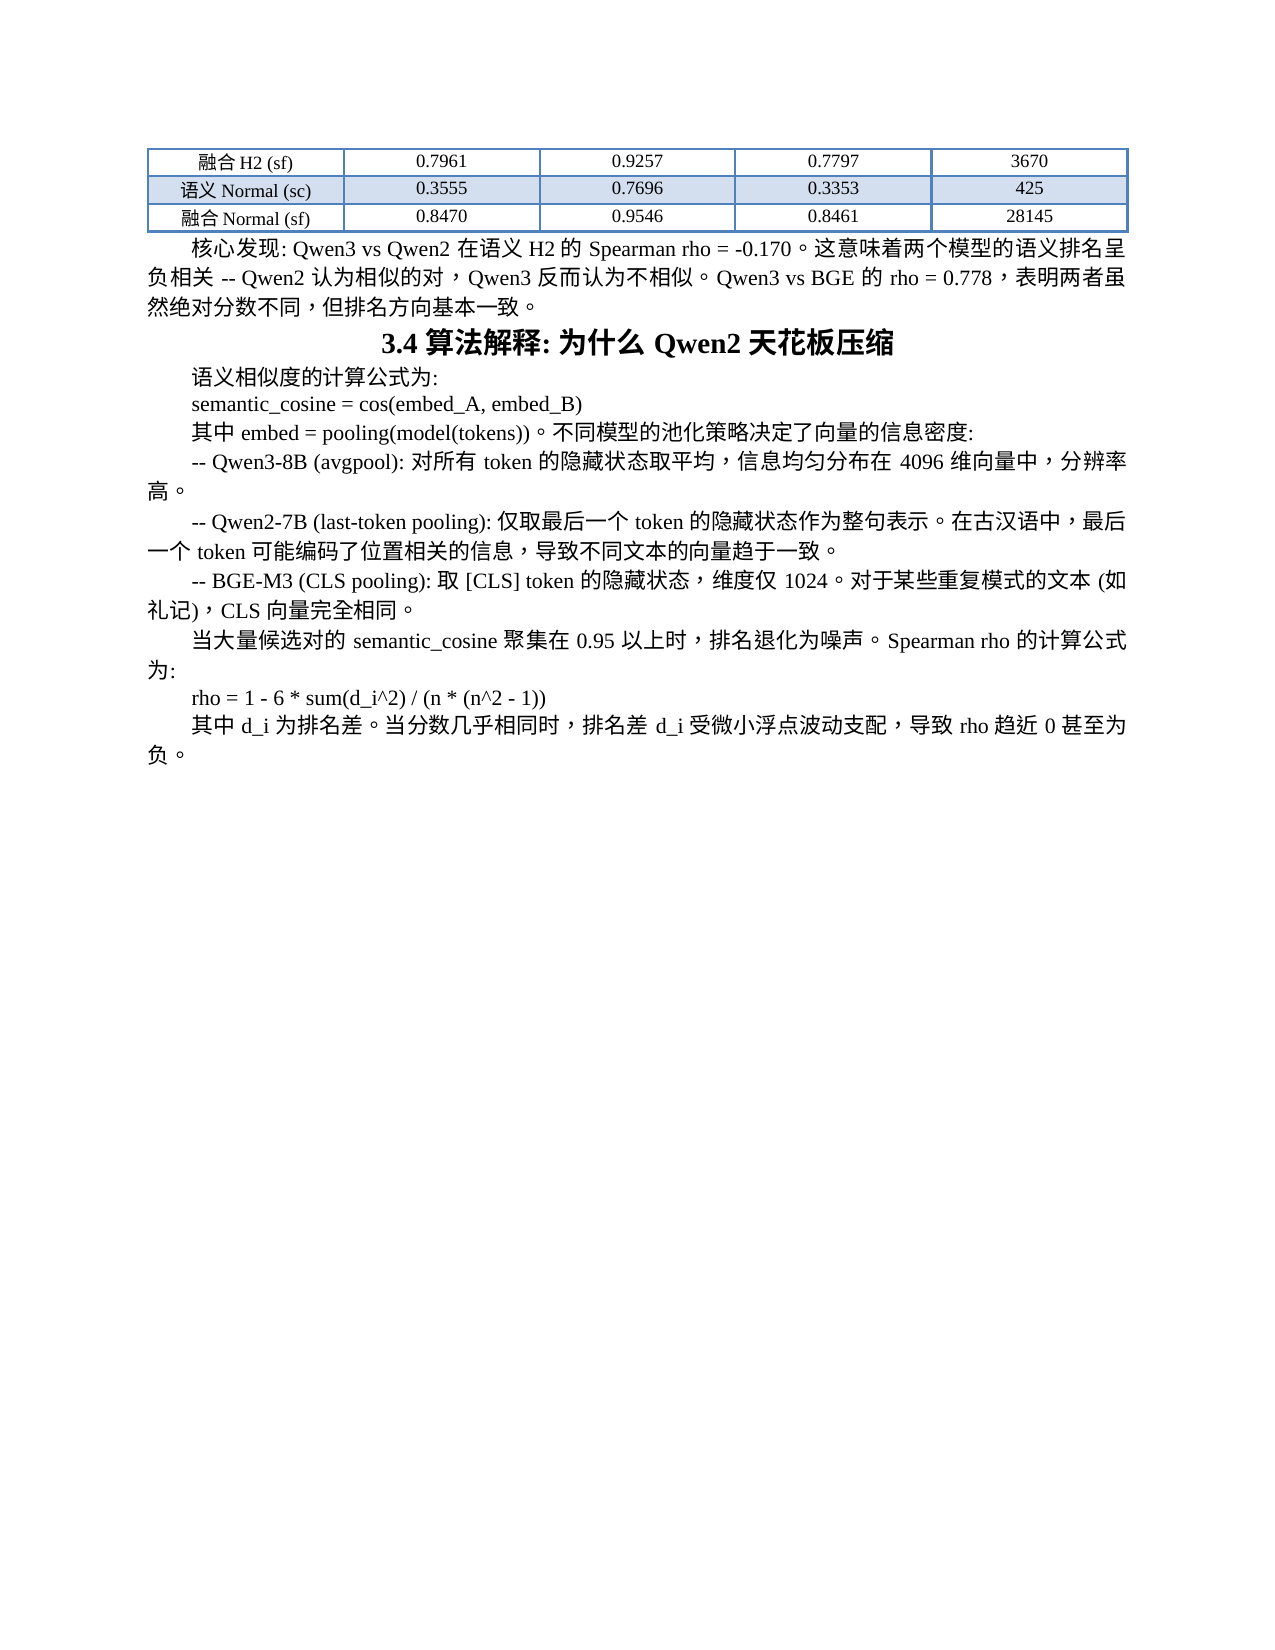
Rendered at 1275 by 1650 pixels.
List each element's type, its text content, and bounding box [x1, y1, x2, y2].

text 其中 embed = pooling(model(tokens))。不同模型的池化策略决定了向量的信息密度: [148, 417, 1127, 446]
table_cell 0.7696 [541, 177, 734, 203]
text 语义相似度的计算公式为: [148, 362, 1127, 391]
table_cell 语义Normal (sc) [149, 177, 343, 203]
text semantic_cosine = cos(embed_A, embed_B) [148, 391, 1127, 417]
table_cell 0.7961 [345, 150, 539, 175]
text 当大量候选对的 semantic_cosine 聚集在 0.95 以上时，排名退化为噪声。Spearman rho 的计算公式为: [148, 625, 1127, 685]
table_cell 融合Normal (sf) [149, 205, 343, 230]
text rho = 1 - 6 * sum(d_i^2) / (n * (n^2 - 1)) [148, 685, 1127, 710]
text -- Qwen3-8B (avgpool): 对所有 token 的隐藏状态取平均，信息均匀分布在 4096 维向量中，分辨率高。 [148, 446, 1127, 506]
table_cell 28145 [933, 205, 1126, 230]
table_cell 0.3353 [736, 177, 930, 203]
table_cell 0.7797 [736, 150, 930, 175]
table_cell 0.9546 [541, 205, 734, 230]
table_cell 0.8470 [345, 205, 539, 230]
table_cell 425 [933, 177, 1126, 203]
text 核心发现: Qwen3 vs Qwen2 在语义H2的 Spearman rho = -0.170。这意味着两个模型的语义排名呈负相关 -- Qwen2 认为相似的对，Qwen3 反而认为不相似。Qwen3 vs BGE 的 rho = 0.778，表明两者虽然绝对分数不同，但排名方向基本一致。 [148, 233, 1127, 322]
table_cell 融合H2 (sf) [149, 150, 343, 175]
table_cell 3670 [933, 150, 1126, 175]
text -- Qwen2-7B (last-token pooling): 仅取最后一个 token 的隐藏状态作为整句表示。在古汉语中，最后一个 token 可能编码了位置相关的信息，导致不同文本的向量趋于一致。 [148, 506, 1127, 566]
table_cell 0.3555 [345, 177, 539, 203]
text 其中 d_i 为排名差。当分数几乎相同时，排名差 d_i 受微小浮点波动支配，导致 rho 趋近 0 甚至为负。 [148, 710, 1127, 769]
subtitle 3.4 算法解释: 为什么 Qwen2 天花板压缩 [148, 322, 1127, 362]
table_cell 0.8461 [736, 205, 930, 230]
text -- BGE-M3 (CLS pooling): 取 [CLS] token 的隐藏状态，维度仅 1024。对于某些重复模式的文本 (如礼记)，CLS 向量完全相同。 [148, 566, 1127, 625]
table_cell 0.9257 [541, 150, 734, 175]
